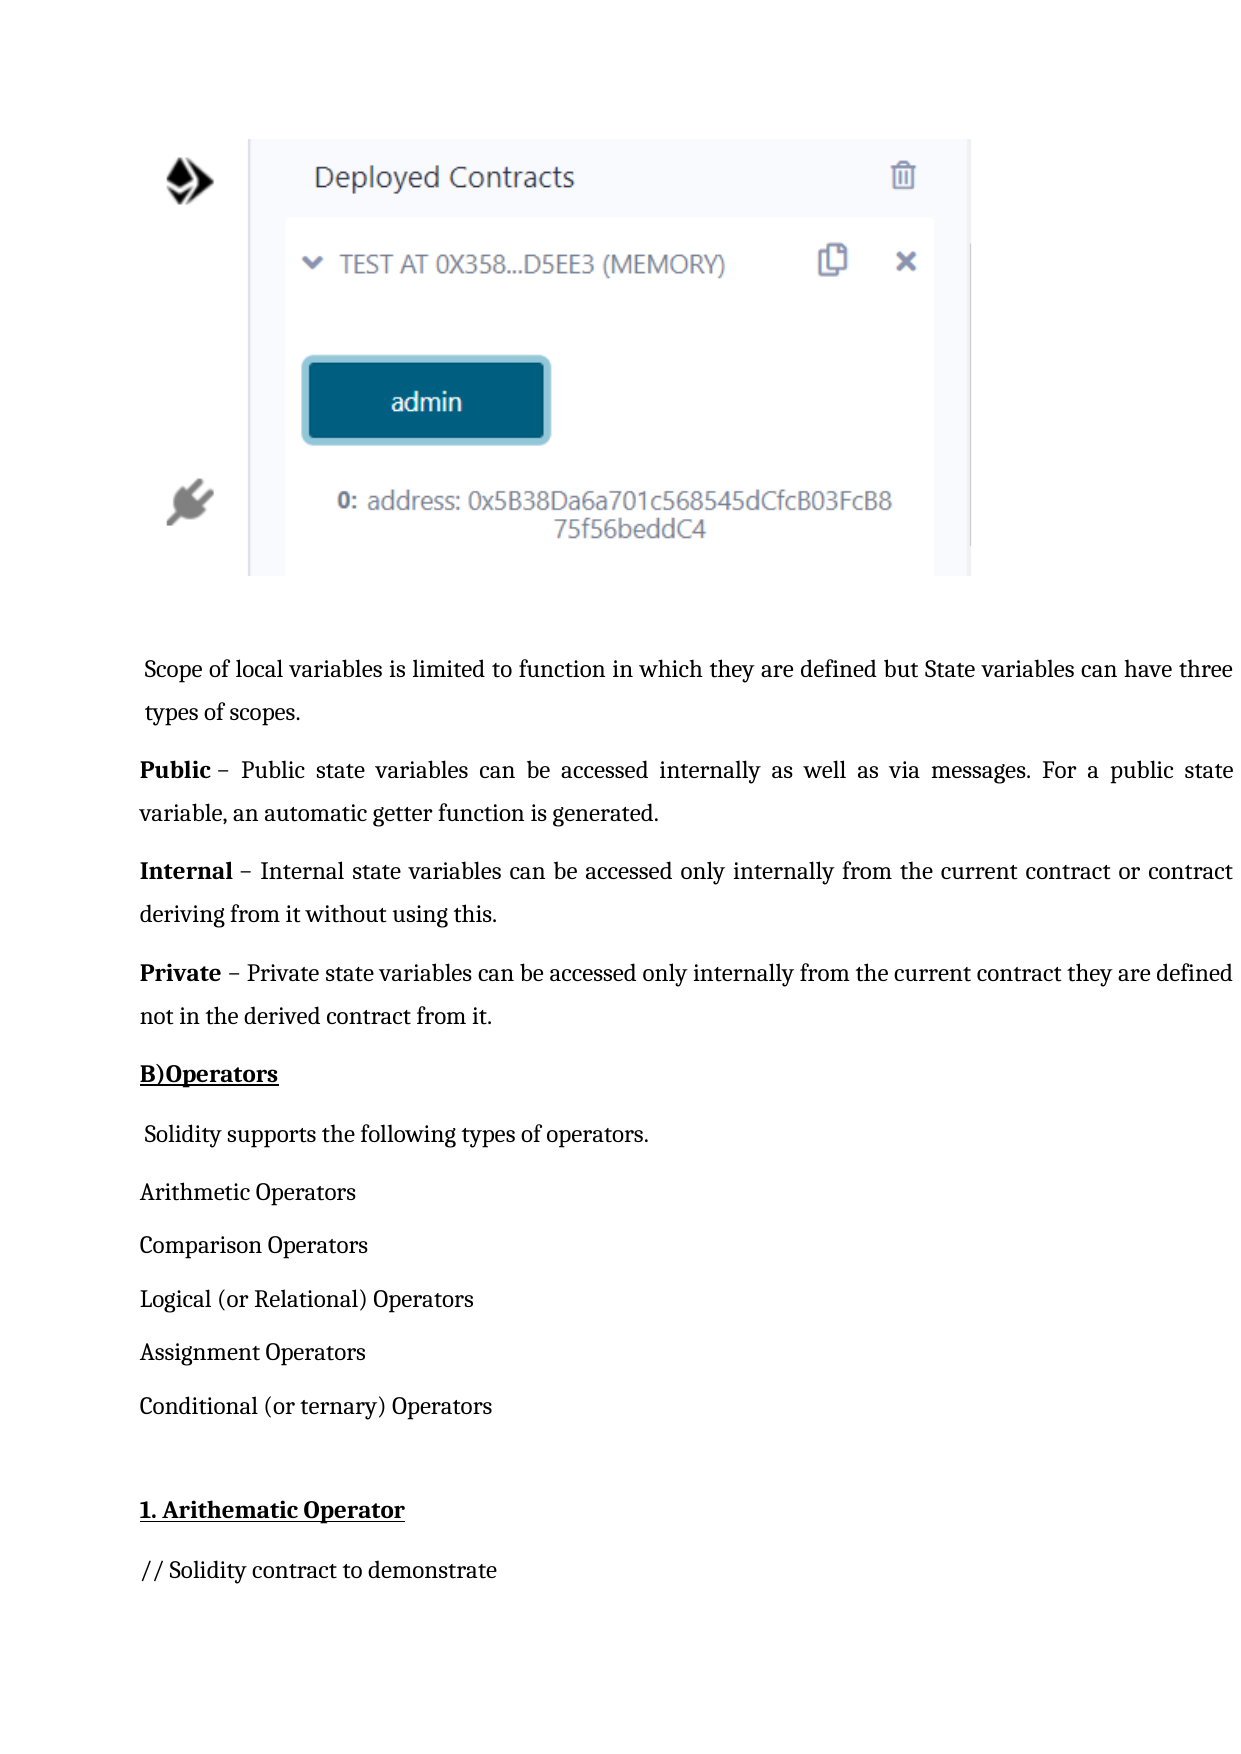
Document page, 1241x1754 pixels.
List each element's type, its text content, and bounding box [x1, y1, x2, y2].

text Conditional (or ternary) Operators [139, 1392, 1240, 1421]
text Solidity supports the following types of operators. [144, 1119, 1235, 1148]
text 1. Arithematic Operator [139, 1496, 1240, 1525]
text Arithmetic Operators [139, 1178, 1240, 1206]
picture [139, 139, 972, 576]
text Comparison Operators [139, 1231, 1240, 1260]
text Public − Public state variables can be accessed internally as well as via messages. For a public state variable, an automatic getter function is generated. [139, 756, 1235, 828]
text Assignment Operators [139, 1338, 1240, 1367]
text Internal − Internal state variables can be accessed only internally from the current contract or contract deriving from it without using this. [139, 857, 1235, 929]
text Scope of local variables is limited to function in which they are defined but State variables can have three types of scopes. [144, 655, 1235, 727]
text B)Operators [139, 1060, 1240, 1088]
text Logical (or Relational) Operators [139, 1285, 1240, 1313]
text Private − Private state variables can be accessed only internally from the current contract they are defined not in the derived contract from it. [139, 958, 1235, 1030]
text // Solidity contract to demonstrate [139, 1556, 1240, 1585]
